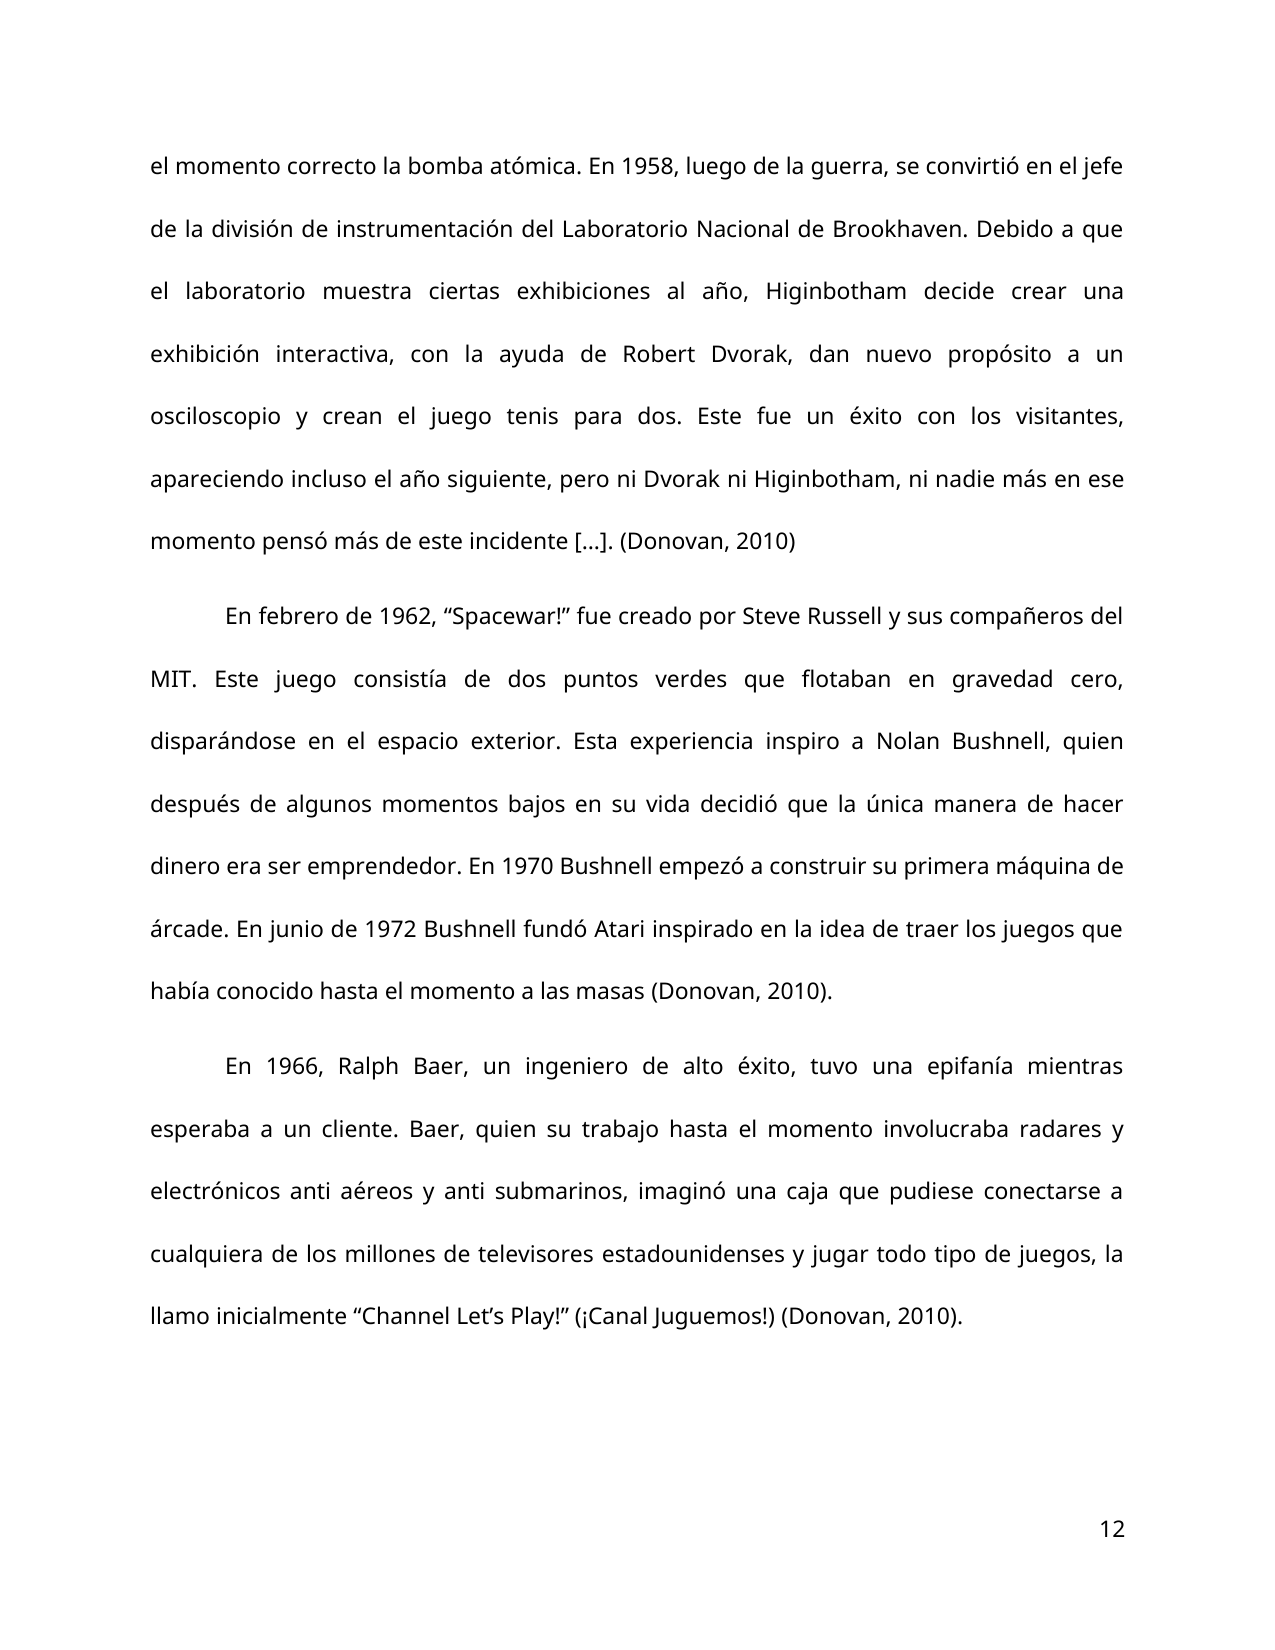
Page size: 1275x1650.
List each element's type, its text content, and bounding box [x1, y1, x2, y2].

text En febrero de 1962, “Spacewar!” fue creado por Steve Russell y sus compañeros del MIT. Este juego consistía de dos puntos verdes que flotaban en gravedad cero, disparándose en el espacio exterior. Esta experiencia inspiro a Nolan Bushnell, quien después de algunos momentos bajos en su vida decidió que la única manera de hacer dinero era ser emprendedor. En 1970 Bushnell empezó a construir su primera máquina de árcade. En junio de 1972 Bushnell fundó Atari inspirado en la idea de traer los juegos que había conocido hasta el momento a las masas (Donovan, 2010). [150, 600, 1125, 1006]
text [150, 150, 1125, 556]
text En 1966, Ralph Baer, un ingeniero de alto éxito, tuvo una epifanía mientras esperaba a un cliente. Baer, quien su trabajo hasta el momento involucraba radares y electrónicos anti aéreos y anti submarinos, imaginó una caja que pudiese conectarse a cualquiera de los millones de televisores estadounidenses y jugar todo tipo de juegos, la llamo inicialmente “Channel Let’s Play!” (¡Canal Juguemos!) (Donovan, 2010). [150, 1050, 1125, 1331]
